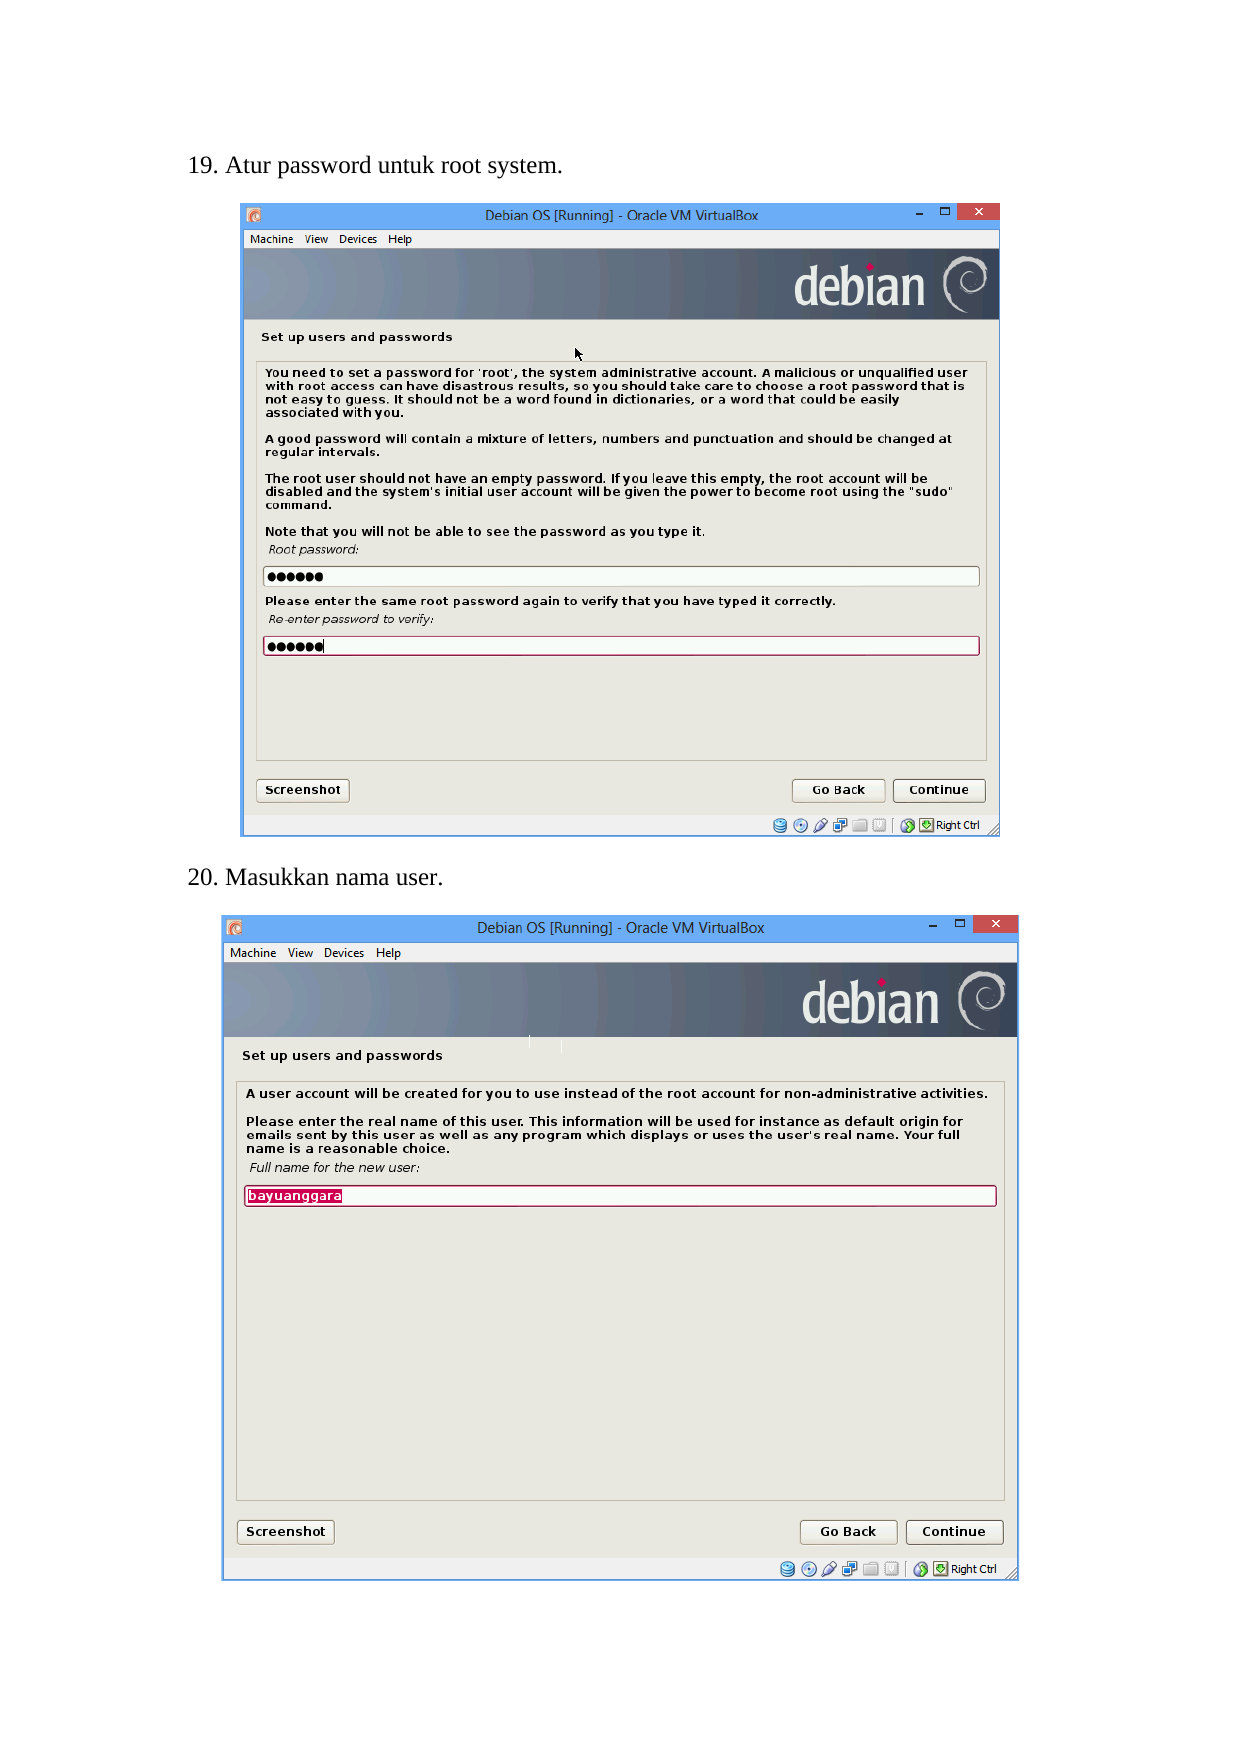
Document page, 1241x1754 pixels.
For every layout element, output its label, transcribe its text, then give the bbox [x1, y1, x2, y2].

picture [221, 915, 1020, 1581]
list Atur password untuk root system. [187, 150, 1090, 179]
list Masukkan nama user. [187, 862, 1090, 891]
picture [240, 203, 1000, 837]
